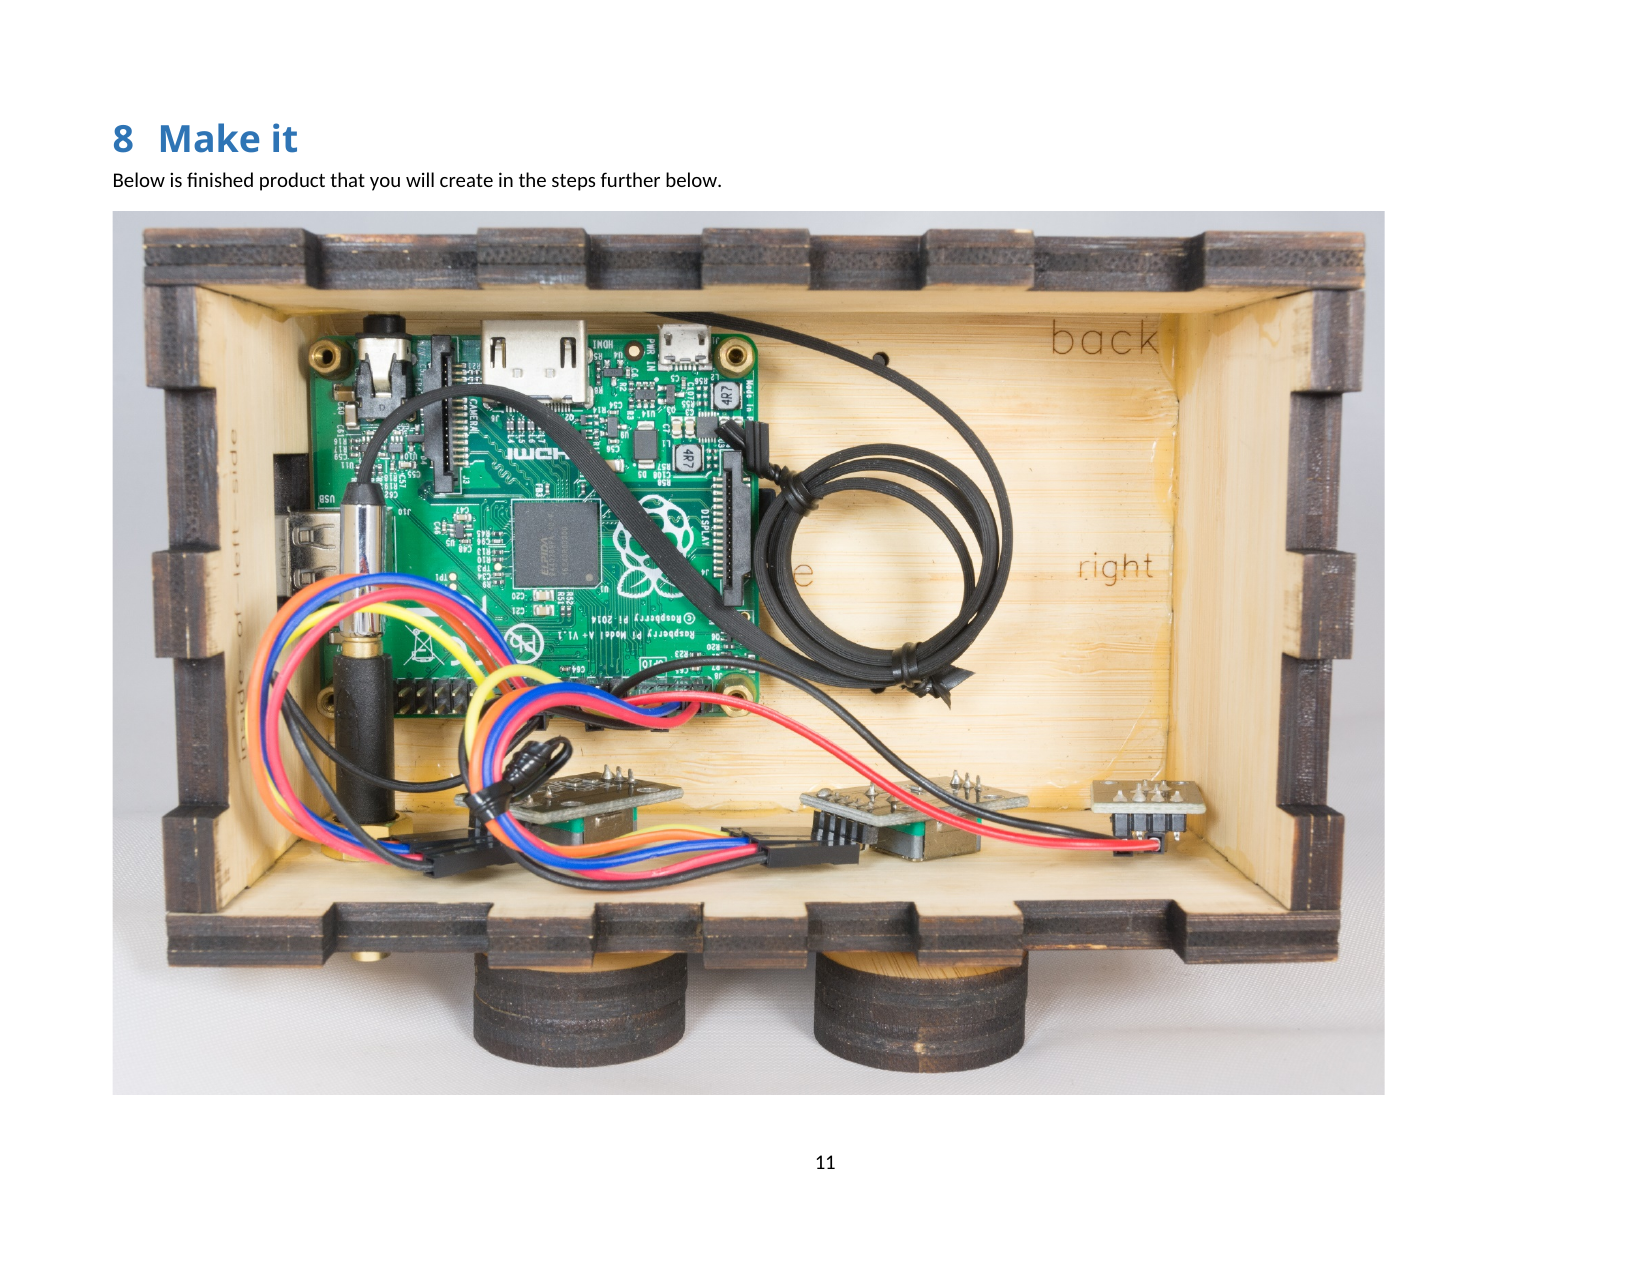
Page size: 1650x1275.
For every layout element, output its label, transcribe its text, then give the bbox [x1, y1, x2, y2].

picture [112, 211, 1385, 1095]
text Below is finished product that you will create in the steps further below. [112, 168, 1537, 193]
subtitle Make it [112, 112, 1537, 163]
